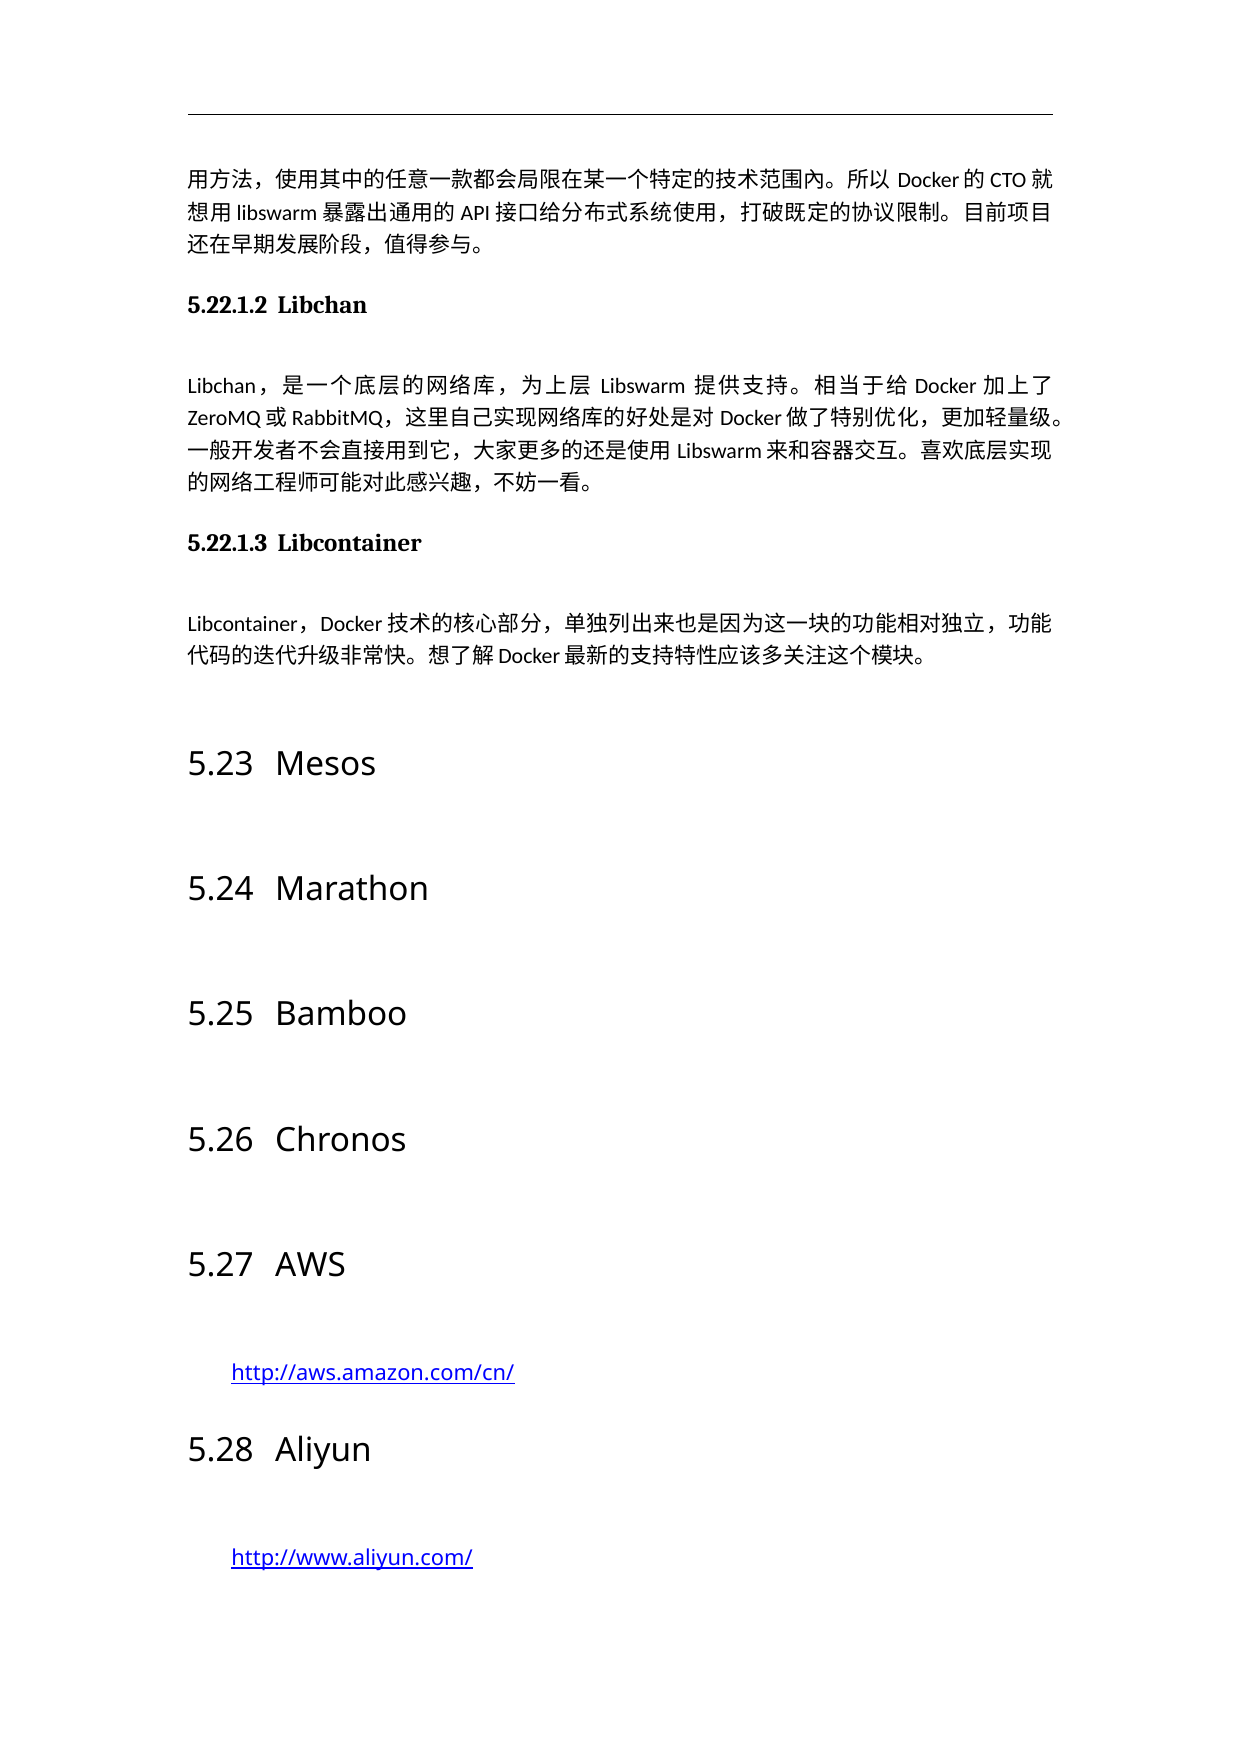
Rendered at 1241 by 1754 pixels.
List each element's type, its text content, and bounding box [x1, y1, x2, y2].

subtitle Chronos [187, 1106, 1053, 1171]
text Libchan，是一个底层的网络库，为上层 Libswarm 提供支持。相当于给Docker加上了ZeroMQ或RabbitMQ，这里自己实现网络库的好处是对Docker做了特别优化，更加轻量级。一般开发者不会直接用到它，大家更多的还是使用Libswarm来和容器交互。喜欢底层实现的网络工程师可能对此感兴趣，不妨一看。 [187, 367, 1053, 497]
subtitle Mesos [187, 730, 1053, 795]
text Libcontainer，Docker技术的核心部分，单独列出来也是因为这一块的功能相对独立，功能代码的迭代升级非常快。想了解Docker最新的支持特性应该多关注这个模块。 [187, 605, 1053, 670]
subtitle Marathon [187, 855, 1053, 920]
subtitle Bamboo [187, 980, 1053, 1045]
subtitle Libcontainer [187, 527, 1053, 559]
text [187, 162, 1053, 259]
text http://aws.amazon.com/cn/ [187, 1356, 1053, 1388]
subtitle Aliyun [187, 1416, 1053, 1481]
subtitle Libchan [187, 289, 1053, 321]
subtitle AWS [187, 1231, 1053, 1296]
text http://www.aliyun.com/ [187, 1541, 1053, 1573]
